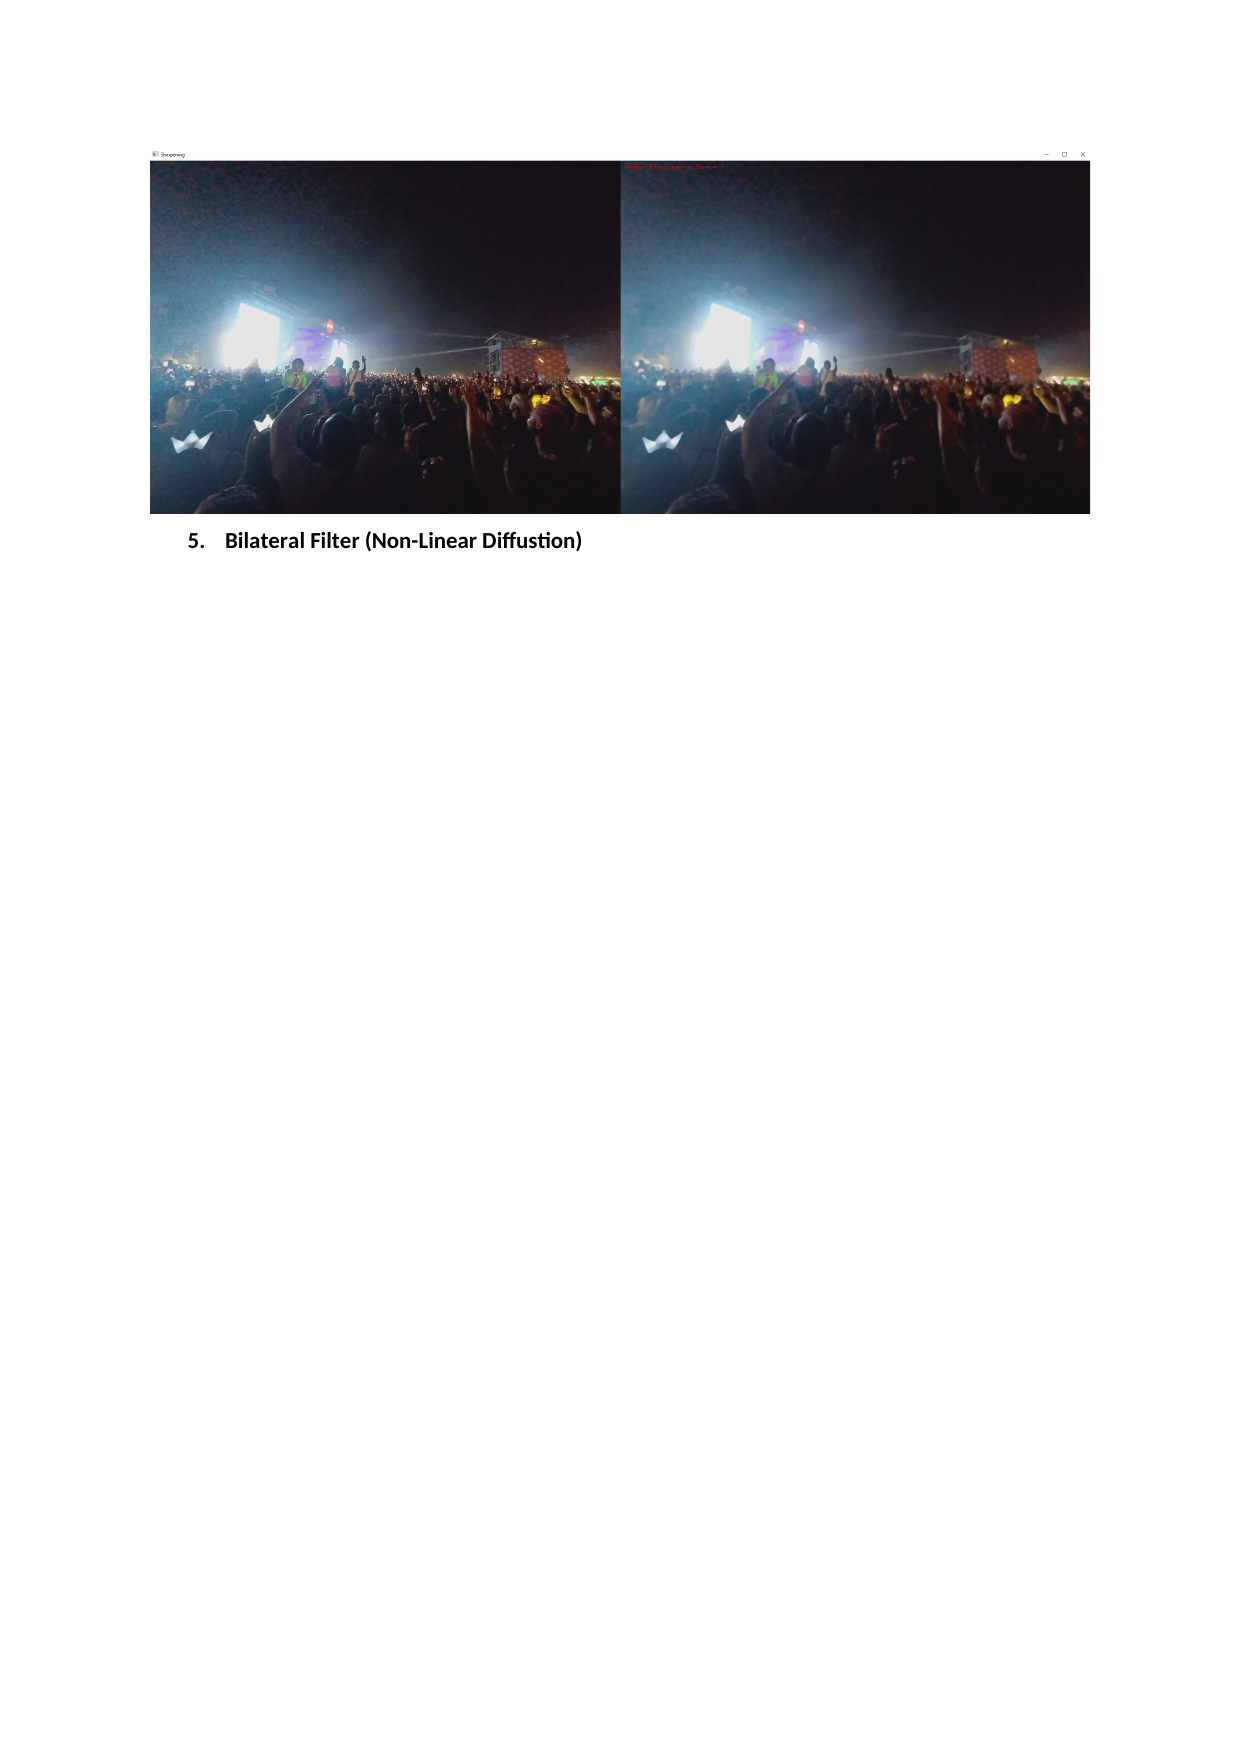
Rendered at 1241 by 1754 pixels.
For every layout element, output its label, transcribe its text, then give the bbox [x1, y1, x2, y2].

list Bilateral Filter (Non-Linear Diffustion) [187, 526, 1090, 554]
picture [150, 150, 1091, 514]
